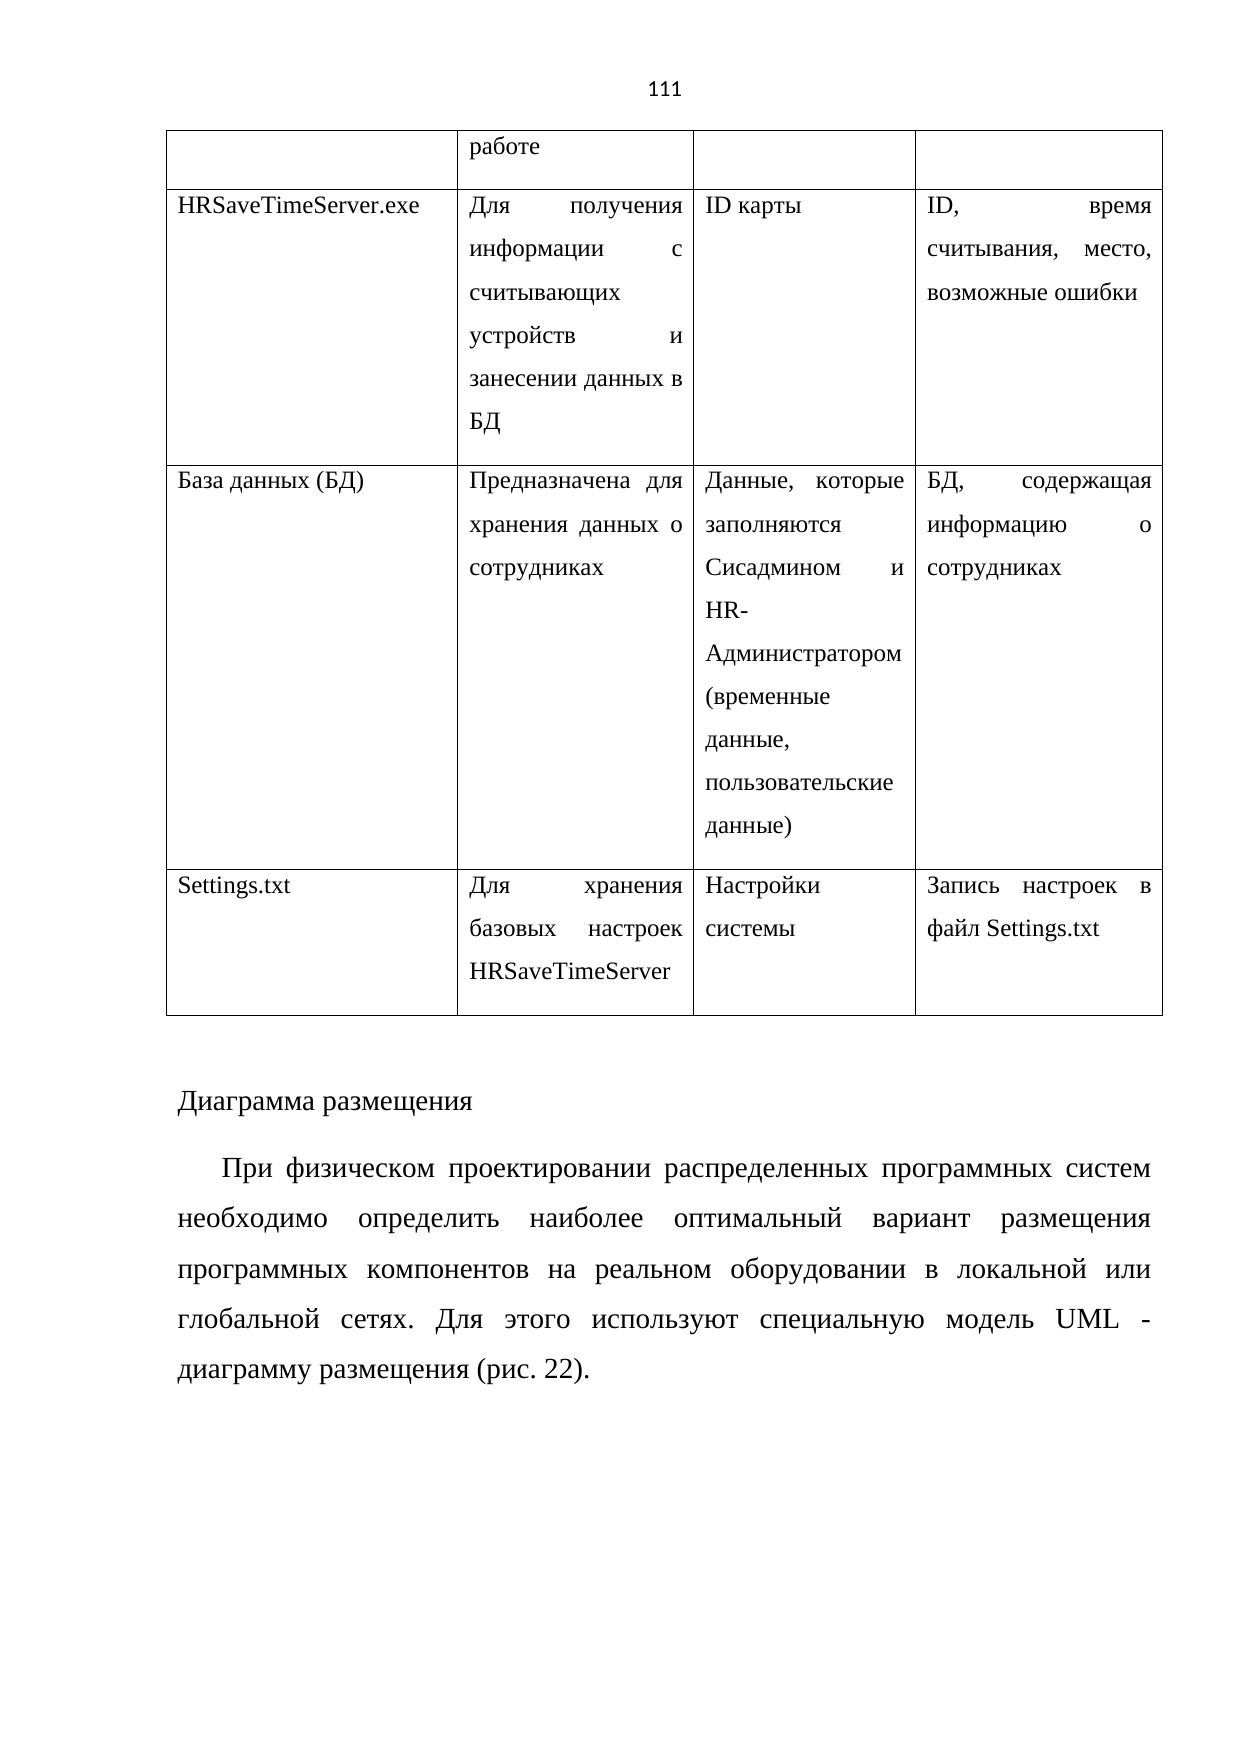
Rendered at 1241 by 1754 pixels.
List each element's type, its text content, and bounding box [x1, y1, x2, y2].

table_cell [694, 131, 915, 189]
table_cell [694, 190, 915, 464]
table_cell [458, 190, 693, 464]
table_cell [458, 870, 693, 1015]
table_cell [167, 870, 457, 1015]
subtitle Диаграмма размещения [177, 1083, 1152, 1117]
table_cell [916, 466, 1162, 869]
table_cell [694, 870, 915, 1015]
text При физическом проектировании распределенных программных систем необходимо определить наиболее оптимальный вариант размещения программных компонентов на реальном оборудовании в локальной или глобальной сетях. Для этого используют специальную модель UML - диаграмму размещения (рис. 22). [177, 1150, 1152, 1385]
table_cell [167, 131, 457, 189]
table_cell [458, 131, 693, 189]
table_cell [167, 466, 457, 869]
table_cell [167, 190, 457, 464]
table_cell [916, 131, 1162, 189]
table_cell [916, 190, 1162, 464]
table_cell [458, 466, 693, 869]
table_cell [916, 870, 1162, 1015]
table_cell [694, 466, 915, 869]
